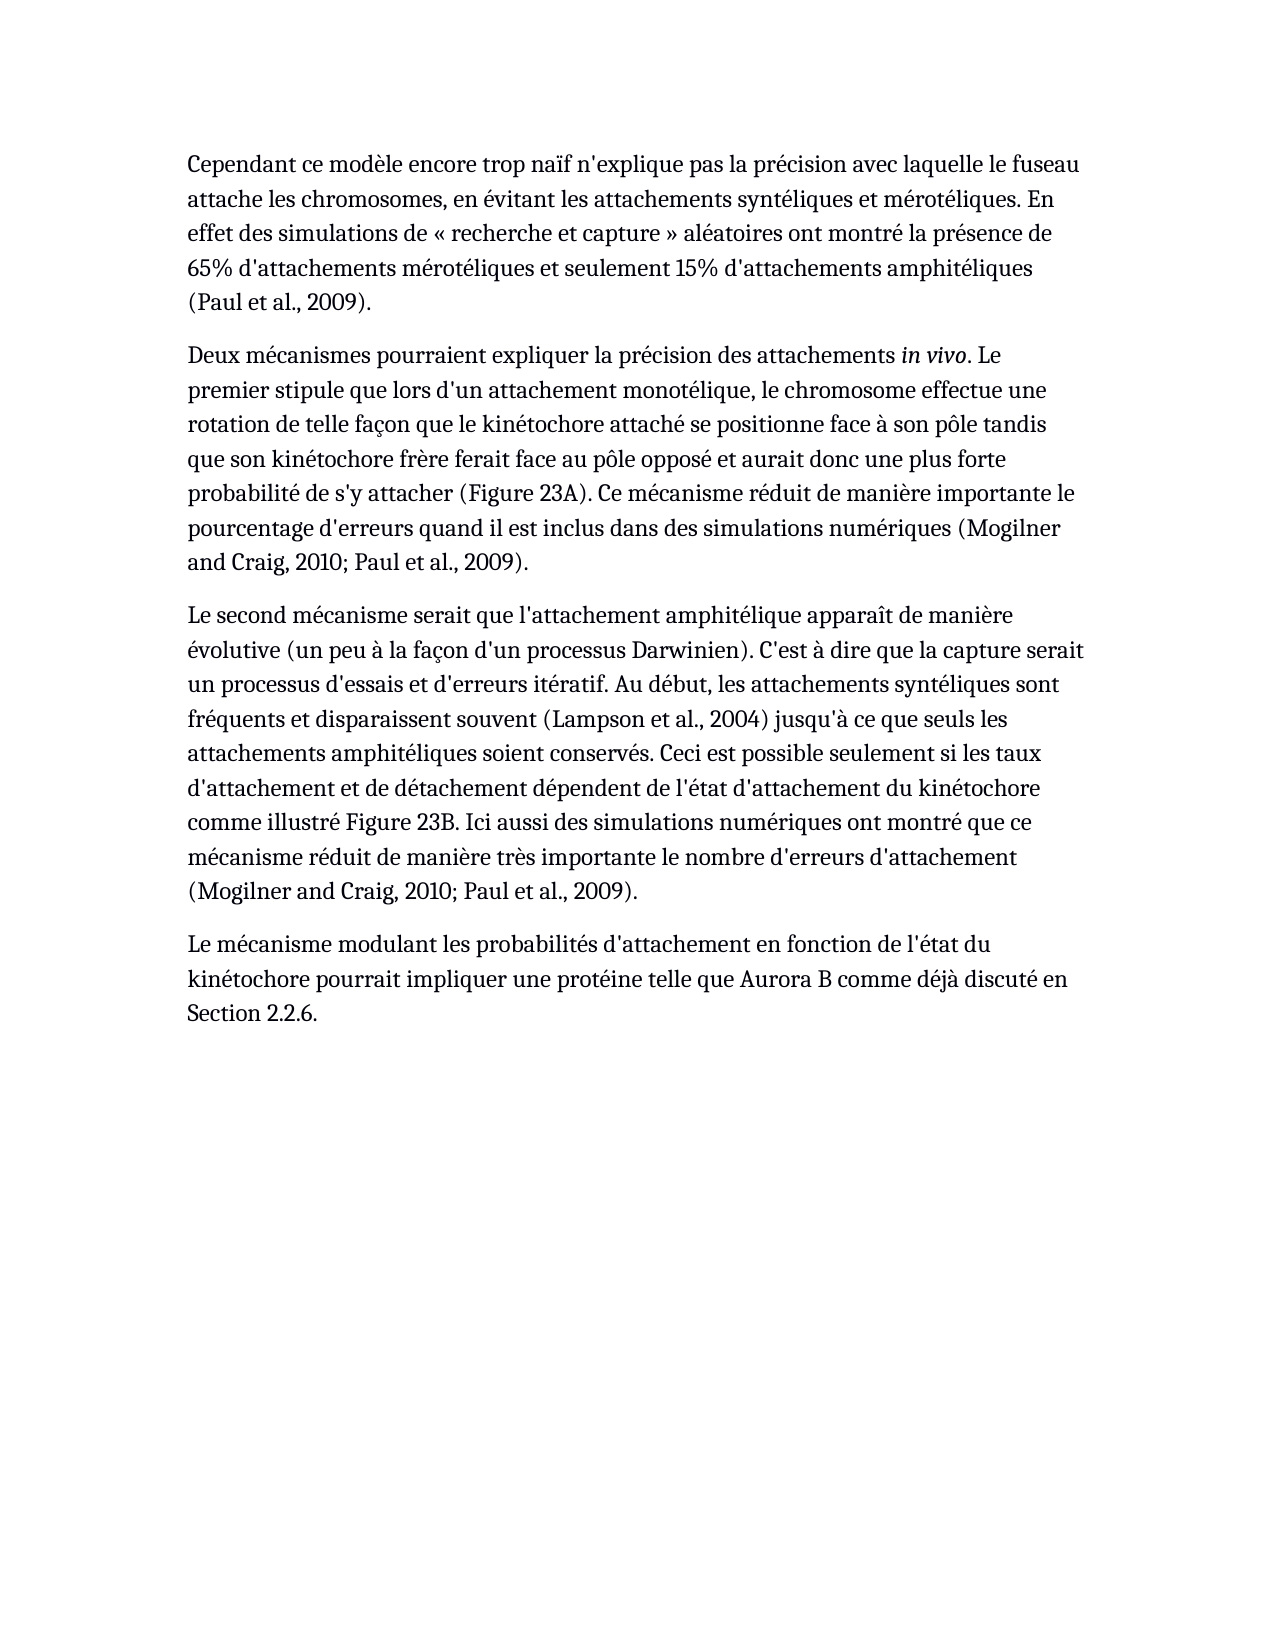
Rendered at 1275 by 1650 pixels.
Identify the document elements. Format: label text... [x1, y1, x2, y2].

text Le second mécanisme serait que l'attachement amphitélique apparaît de manière évolutive (un peu à la façon d'un processus Darwinien). C'est à dire que la capture serait un processus d'essais et d'erreurs itératif. Au début, les attachements syntéliques sont fréquents et disparaissent souvent (Lampson et al., 2004) jusqu'à ce que seuls les attachements amphitéliques soient conservés. Ceci est possible seulement si les taux d'attachement et de détachement dépendent de l'état d'attachement du kinétochore comme illustré Figure 23B. Ici aussi des simulations numériques ont montré que ce mécanisme réduit de manière très importante le nombre d'erreurs d'attachement (Mogilner and Craig, 2010; Paul et al., 2009). [187, 601, 1087, 906]
text Deux mécanismes pourraient expliquer la précision des attachements in vivo. Le premier stipule que lors d'un attachement monotélique, le chromosome effectue une rotation de telle façon que le kinétochore attaché se positionne face à son pôle tandis que son kinétochore frère ferait face au pôle opposé et aurait donc une plus forte probabilité de s'y attacher (Figure 23A). Ce mécanisme réduit de manière importante le pourcentage d'erreurs quand il est inclus dans des simulations numériques (Mogilner and Craig, 2010; Paul et al., 2009). [187, 341, 1087, 577]
text Cependant ce modèle encore trop naïf n'explique pas la précision avec laquelle le fuseau attache les chromosomes, en évitant les attachements syntéliques et mérotéliques. En effet des simulations de « recherche et capture » aléatoires ont montré la présence de 65% d'attachements mérotéliques et seulement 15% d'attachements amphitéliques (Paul et al., 2009). [187, 150, 1087, 317]
text Le mécanisme modulant les probabilités d'attachement en fonction de l'état du kinétochore pourrait impliquer une protéine telle que Aurora B comme déjà discuté en Section 2.2.6. [187, 930, 1087, 1028]
